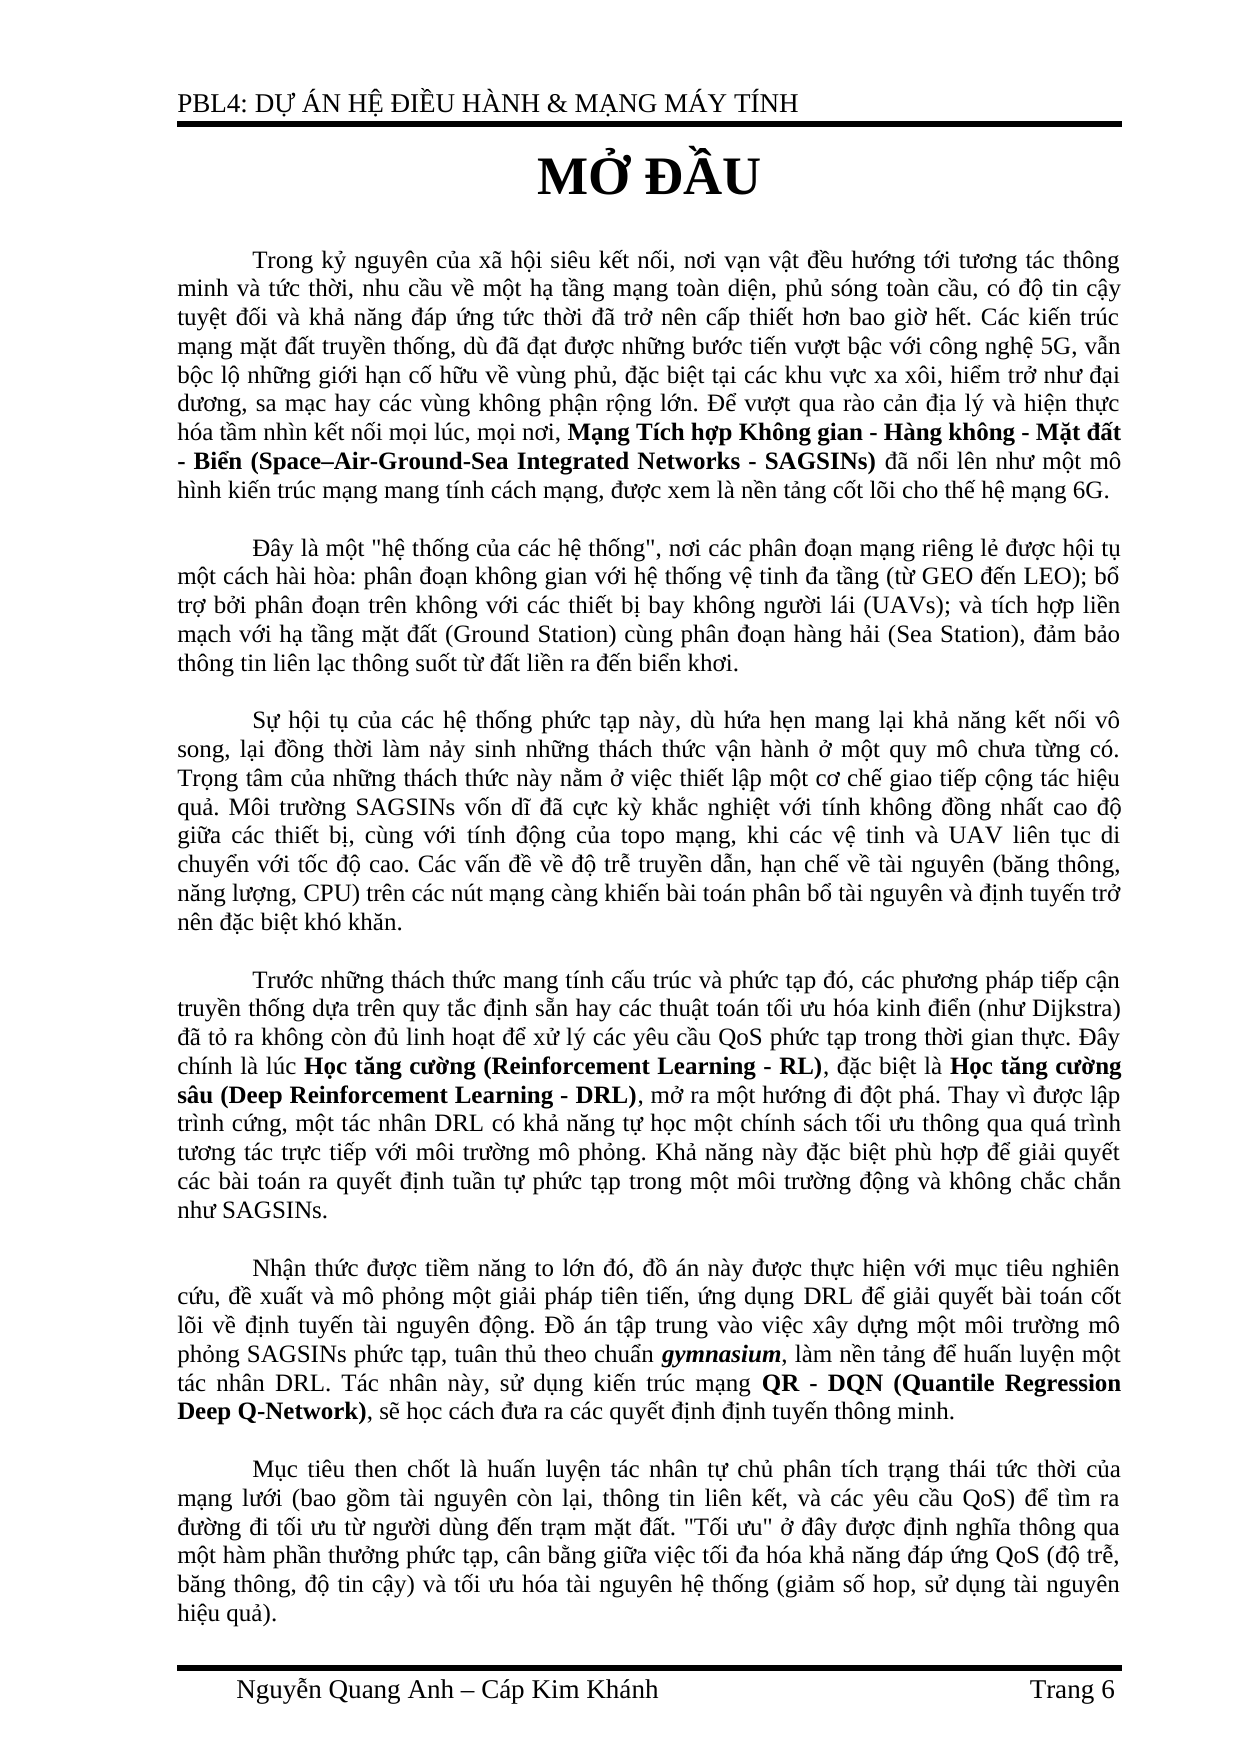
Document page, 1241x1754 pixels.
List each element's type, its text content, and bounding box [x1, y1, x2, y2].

text Sự hội tụ của các hệ thống phức tạp này, dù hứa hẹn mang lại khả năng kết nối vô song, lại đồng thời làm nảy sinh những thách thức vận hành ở một quy mô chưa từng có. Trọng tâm của những thách thức này nằm ở việc thiết lập một cơ chế giao tiếp cộng tác hiệu quả. Môi trường SAGSINs vốn dĩ đã cực kỳ khắc nghiệt với tính không đồng nhất cao độ giữa các thiết bị, cùng với tính động của topo mạng, khi các vệ tinh và UAV liên tục di chuyển với tốc độ cao. Các vấn đề về độ trễ truyền dẫn, hạn chế về tài nguyên (băng thông, năng lượng, CPU) trên các nút mạng càng khiến bài toán phân bổ tài nguyên và định tuyến trở nên đặc biệt khó khăn. [177, 706, 1122, 936]
text Đây là một "hệ thống của các hệ thống", nơi các phân đoạn mạng riêng lẻ được hội tụ một cách hài hòa: phân đoạn không gian với hệ thống vệ tinh đa tầng (từ GEO đến LEO); bổ trợ bởi phân đoạn trên không với các thiết bị bay không người lái (UAVs); và tích hợp liền mạch với hạ tầng mặt đất (Ground Station) cùng phân đoạn hàng hải (Sea Station), đảm bảo thông tin liên lạc thông suốt từ đất liền ra đến biển khơi. [177, 533, 1122, 676]
text Trong kỷ nguyên của xã hội siêu kết nối, nơi vạn vật đều hướng tới tương tác thông minh và tức thời, nhu cầu về một hạ tầng mạng toàn diện, phủ sóng toàn cầu, có độ tin cậy tuyệt đối và khả năng đáp ứng tức thời đã trở nên cấp thiết hơn bao giờ hết. Các kiến trúc mạng mặt đất truyền thống, dù đã đạt được những bước tiến vượt bậc với công nghệ 5G, vẫn bộc lộ những giới hạn cố hữu về vùng phủ, đặc biệt tại các khu vực xa xôi, hiểm trở như đại dương, sa mạc hay các vùng không phận rộng lớn. Để vượt qua rào cản địa lý và hiện thực hóa tầm nhìn kết nối mọi lúc, mọi nơi, Mạng Tích hợp Không gian - Hàng không - Mặt đất - Biển (Space–Air-Ground-Sea Integrated Networks - SAGSINs) đã nổi lên như một mô hình kiến trúc mạng mang tính cách mạng, được xem là nền tảng cốt lõi cho thế hệ mạng 6G. [177, 245, 1122, 503]
text Trước những thách thức mang tính cấu trúc và phức tạp đó, các phương pháp tiếp cận truyền thống dựa trên quy tắc định sẵn hay các thuật toán tối ưu hóa kinh điển (như Dijkstra) đã tỏ ra không còn đủ linh hoạt để xử lý các yêu cầu QoS phức tạp trong thời gian thực. Đây chính là lúc Học tăng cường (Reinforcement Learning - RL), đặc biệt là Học tăng cường sâu (Deep Reinforcement Learning - DRL), mở ra một hướng đi đột phá. Thay vì được lập trình cứng, một tác nhân DRL có khả năng tự học một chính sách tối ưu thông qua quá trình tương tác trực tiếp với môi trường mô phỏng. Khả năng này đặc biệt phù hợp để giải quyết các bài toán ra quyết định tuần tự phức tạp trong một môi trường động và không chắc chắn như SAGSINs. [177, 965, 1122, 1223]
text Nhận thức được tiềm năng to lớn đó, đồ án này được thực hiện với mục tiêu nghiên cứu, đề xuất và mô phỏng một giải pháp tiên tiến, ứng dụng DRL để giải quyết bài toán cốt lõi về định tuyến tài nguyên động. Đồ án tập trung vào việc xây dựng một môi trường mô phỏng SAGSINs phức tạp, tuân thủ theo chuẩn gymnasium, làm nền tảng để huấn luyện một tác nhân DRL. Tác nhân này, sử dụng kiến trúc mạng QR - DQN (Quantile Regression Deep Q-Network), sẽ học cách đưa ra các quyết định định tuyến thông minh. [177, 1253, 1122, 1425]
text Mục tiêu then chốt là huấn luyện tác nhân tự chủ phân tích trạng thái tức thời của mạng lưới (bao gồm tài nguyên còn lại, thông tin liên kết, và các yêu cầu QoS) để tìm ra đường đi tối ưu từ người dùng đến trạm mặt đất. "Tối ưu" ở đây được định nghĩa thông qua một hàm phần thưởng phức tạp, cân bằng giữa việc tối đa hóa khả năng đáp ứng QoS (độ trễ, băng thông, độ tin cậy) và tối ưu hóa tài nguyên hệ thống (giảm số hop, sử dụng tài nguyên hiệu quả). [177, 1454, 1122, 1627]
title MỞ ĐẦU [177, 144, 1122, 206]
